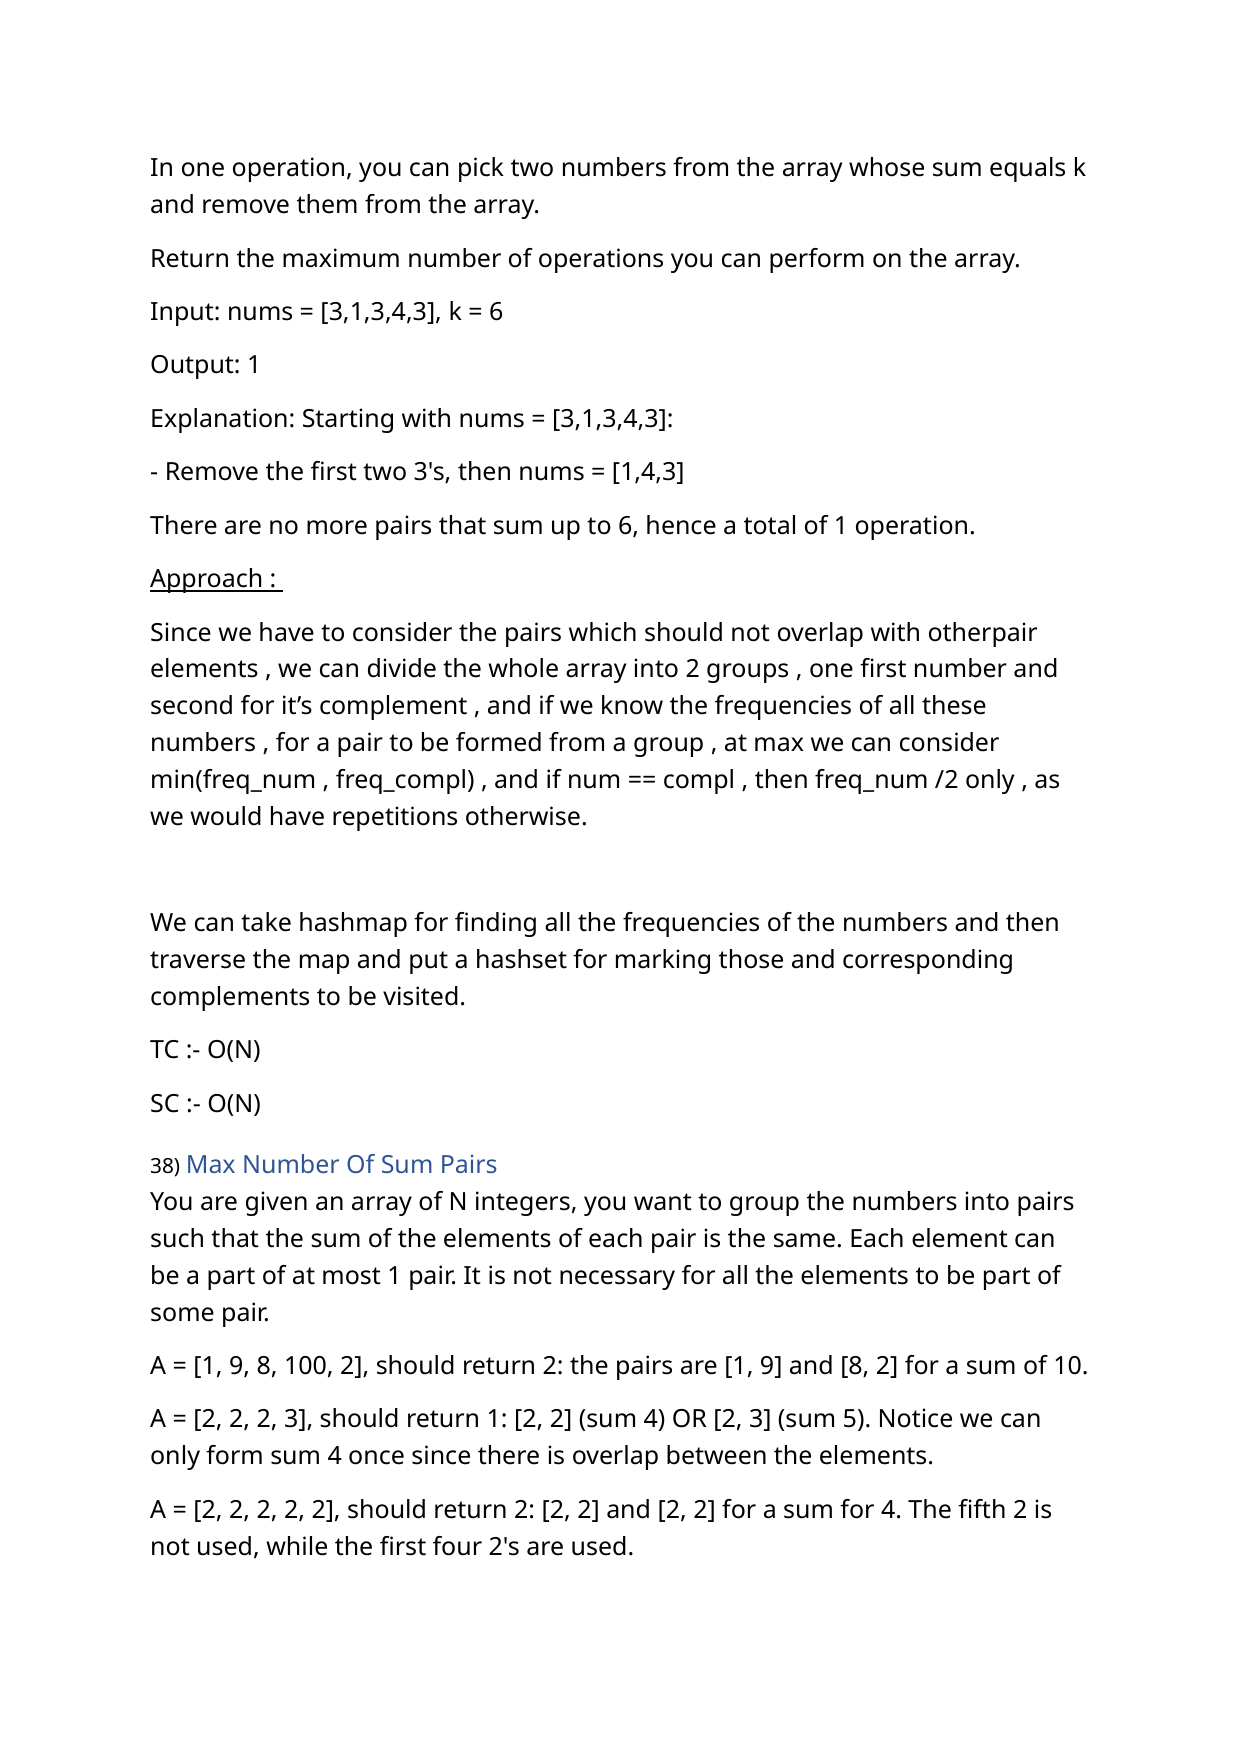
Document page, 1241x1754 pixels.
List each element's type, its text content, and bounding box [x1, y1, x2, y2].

text A = [2, 2, 2, 2, 2], should return 2: [2, 2] and [2, 2] for a sum for 4. The fifth 2 is not used, while the first four 2's are used. [150, 1491, 1090, 1562]
text Since we have to consider the pairs which should not overlap with otherpair elements , we can divide the whole array into 2 groups , one first number and second for it’s complement , and if we know the frequencies of all these numbers , for a pair to be formed from a group , at max we can consider min(freq_num , freq_compl) , and if num == compl , then freq_num /2 only , as we would have repetitions otherwise. [150, 614, 1090, 832]
text A = [1, 9, 8, 100, 2], should return 2: the pairs are [1, 9] and [8, 2] for a sum of 10. [150, 1348, 1090, 1382]
text Approach : [150, 561, 1090, 595]
text SC :- O(N) [150, 1085, 1090, 1119]
text - Remove the first two 3's, then nums = [1,4,3] [150, 454, 1090, 488]
text You are given an array of N integers, you want to group the numbers into pairs such that the sum of the elements of each pair is the same. Each element can be a part of at most 1 pair. It is not necessary for all the elements to be part of some pair. [150, 1184, 1090, 1328]
text Return the maximum number of operations you can perform on the array. [150, 240, 1090, 274]
text Explanation: Starting with nums = [3,1,3,4,3]: [150, 401, 1090, 434]
subtitle Max Number Of Sum Pairs [150, 1147, 1090, 1181]
text We can take hashmap for finding all the frequencies of the numbers and then traverse the map and put a hashset for marking those and corresponding complements to be visited. [150, 905, 1090, 1013]
text TC :- O(N) [150, 1032, 1090, 1066]
text Output: 1 [150, 347, 1090, 381]
text Input: nums = [3,1,3,4,3], k = 6 [150, 294, 1090, 328]
text There are no more pairs that sum up to 6, hence a total of 1 operation. [150, 507, 1090, 541]
text In one operation, you can pick two numbers from the array whose sum equals k and remove them from the array. [150, 150, 1090, 221]
text A = [2, 2, 2, 3], should return 1: [2, 2] (sum 4) OR [2, 3] (sum 5). Notice we can only form sum 4 once since there is overlap between the elements. [150, 1401, 1090, 1472]
